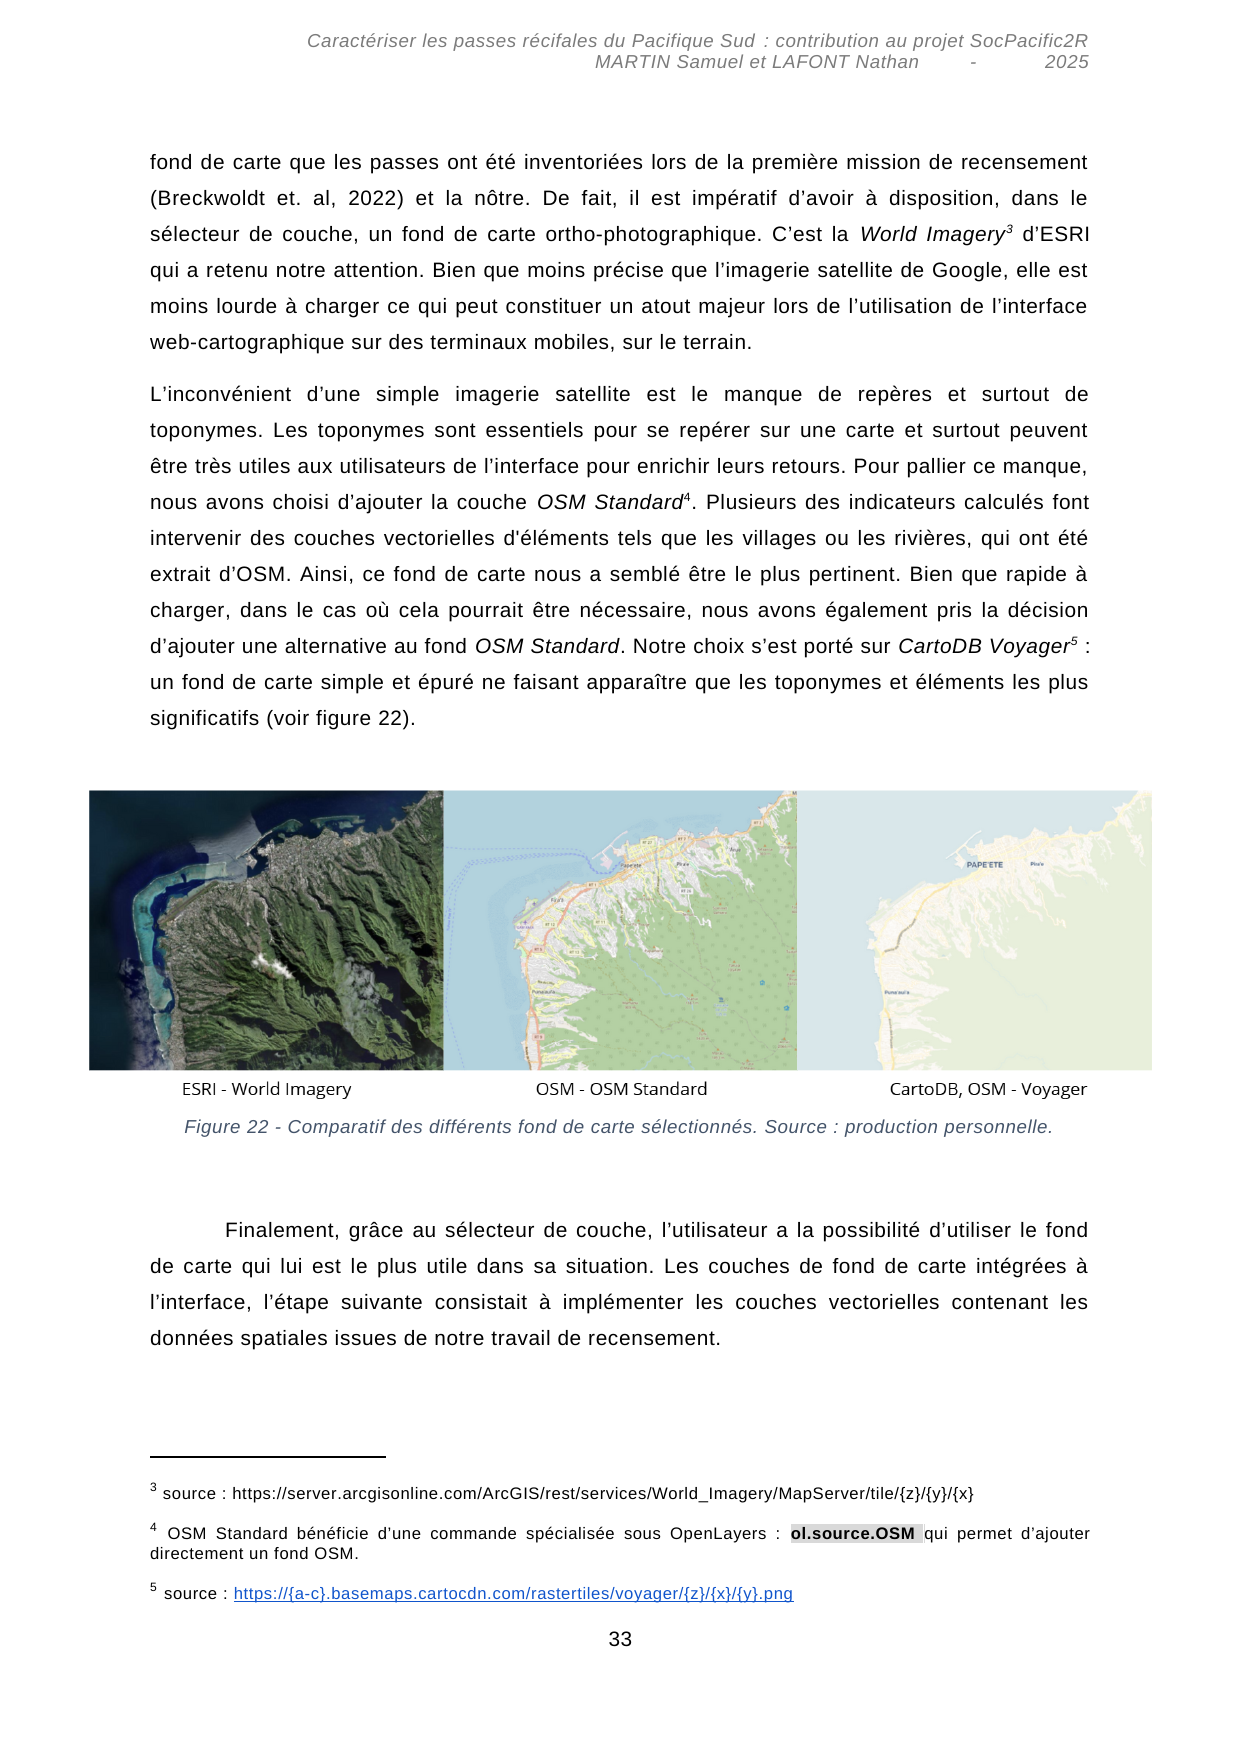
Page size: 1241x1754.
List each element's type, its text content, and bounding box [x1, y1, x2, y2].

picture [88, 789, 1153, 1106]
text Finalement, grâce au sélecteur de couche, l’utilisateur a la possibilité d’utiliser le fond de carte qui lui est le plus utile dans sa situation. Les couches de fond de carte intégrées à l’interface, l’étape suivante consistait à implémenter les couches vectorielles contenant les données spatiales issues de notre travail de recensement. [150, 1218, 1090, 1350]
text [150, 150, 1090, 354]
text L’inconvénient d’une simple imagerie satellite est le manque de repères et surtout de toponymes. Les toponymes sont essentiels pour se repérer sur une carte et surtout peuvent être très utiles aux utilisateurs de l’interface pour enrichir leurs retours. Pour pallier ce manque, nous avons choisi d’ajouter la couche OSM Standard. Plusieurs des indicateurs calculés font intervenir des couches vectorielles d'éléments tels que les villages ou les rivières, qui ont été extrait d’OSM. Ainsi, ce fond de carte nous a semblé être le plus pertinent. Bien que rapide à charger, dans le cas où cela pourrait être nécessaire, nous avons également pris la décision d’ajouter une alternative au fond OSM Standard. Notre choix s’est porté sur CartoDB Voyager : un fond de carte simple et épuré ne faisant apparaître que les toponymes et éléments les plus significatifs (voir figure 22). [150, 382, 1090, 730]
